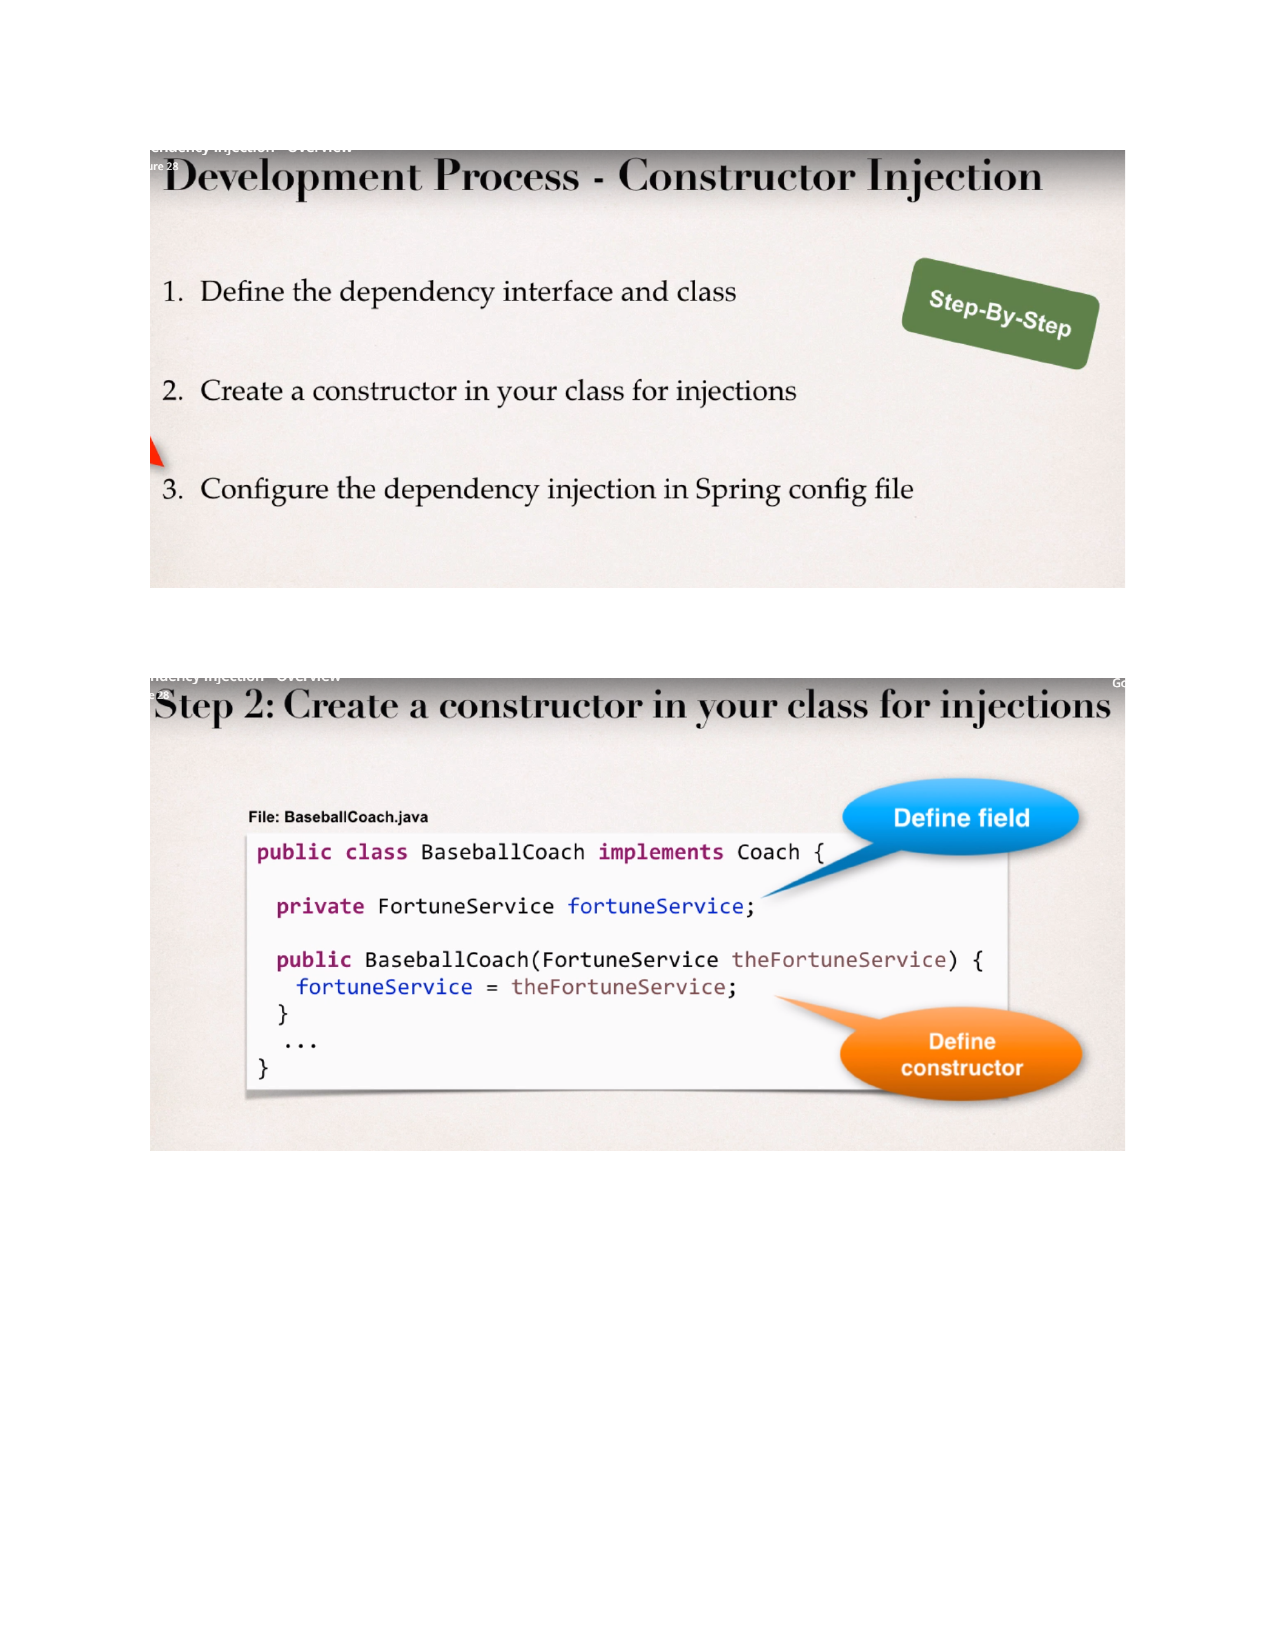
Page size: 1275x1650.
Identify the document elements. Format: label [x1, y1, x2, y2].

picture [150, 678, 1125, 1151]
picture [150, 150, 1125, 588]
